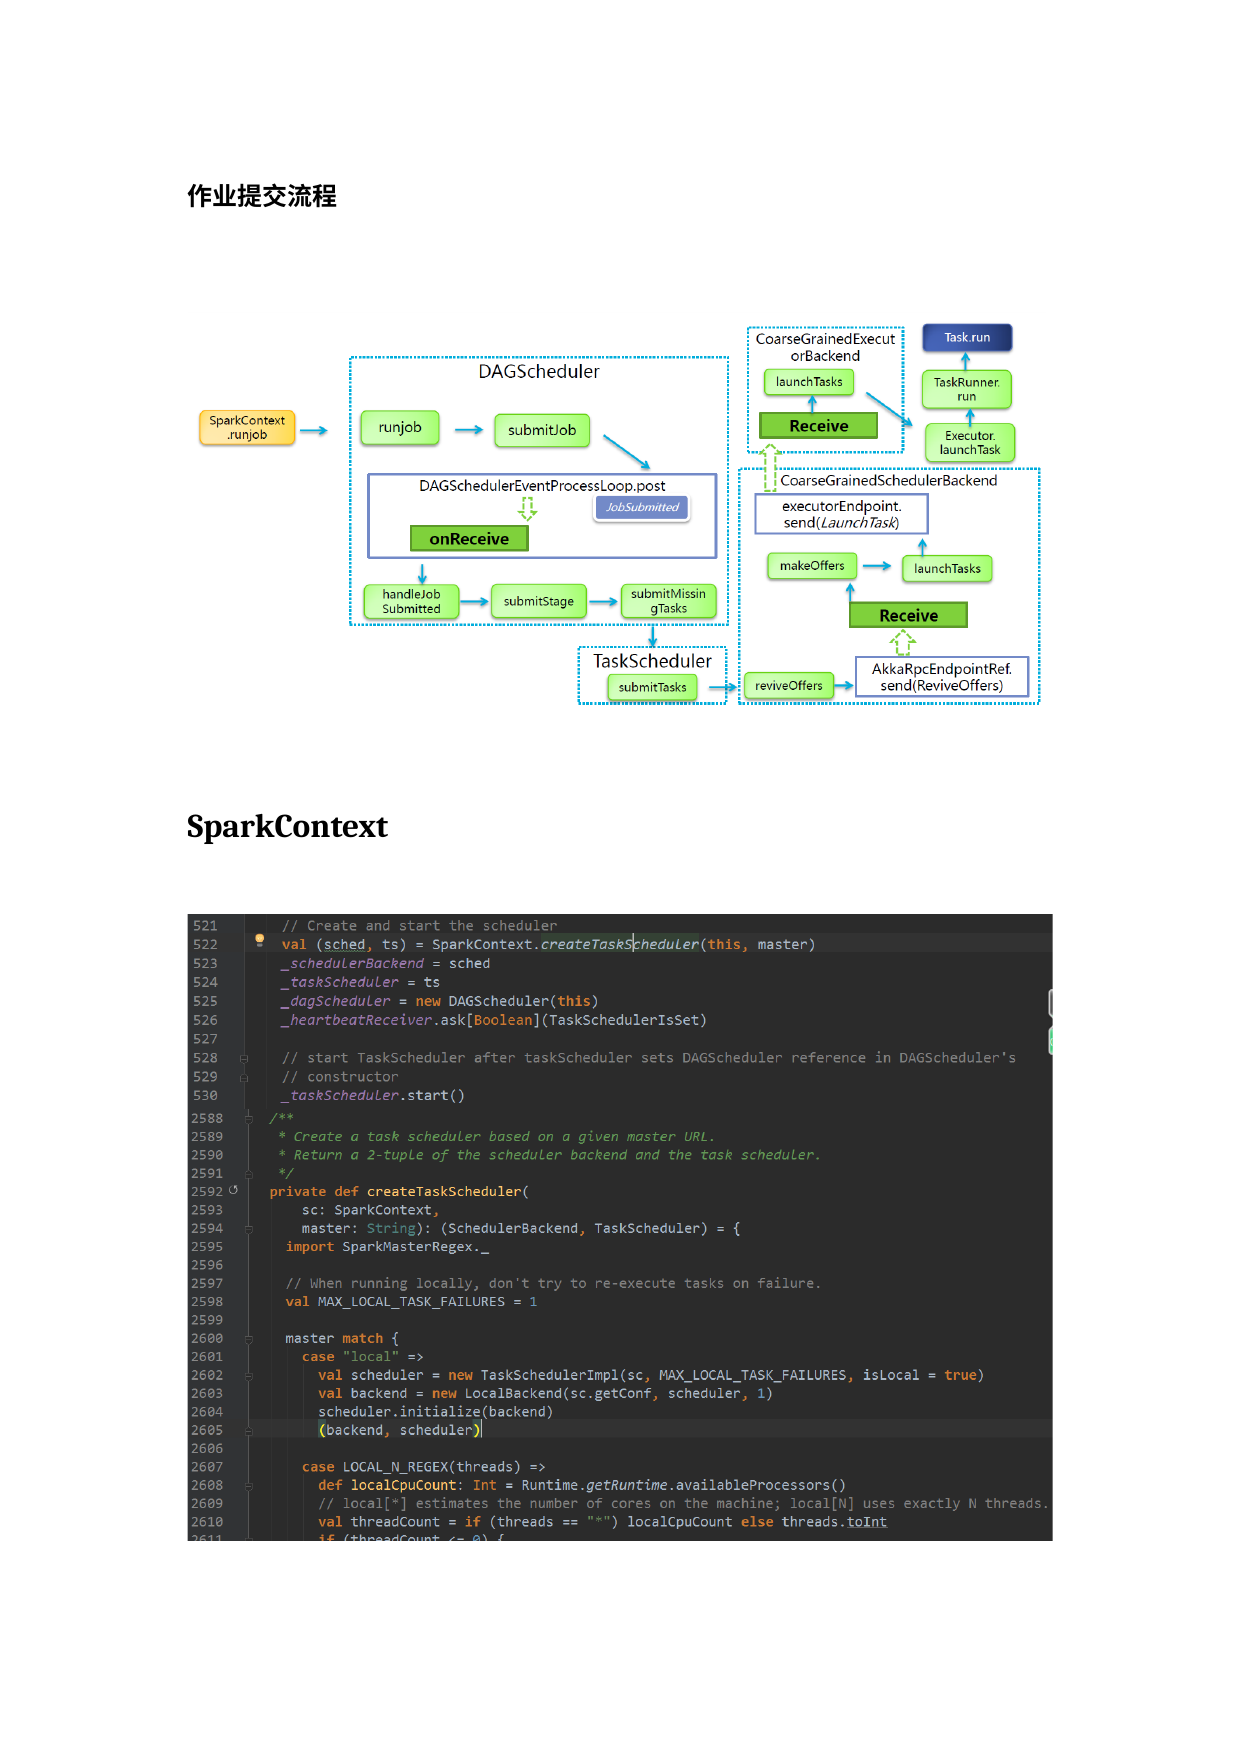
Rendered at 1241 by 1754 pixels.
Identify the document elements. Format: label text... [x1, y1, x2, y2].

picture [187, 914, 1053, 1541]
subtitle 作业提交流程 [187, 162, 1053, 227]
subtitle SparkContext [187, 794, 1053, 859]
picture [187, 312, 1053, 710]
